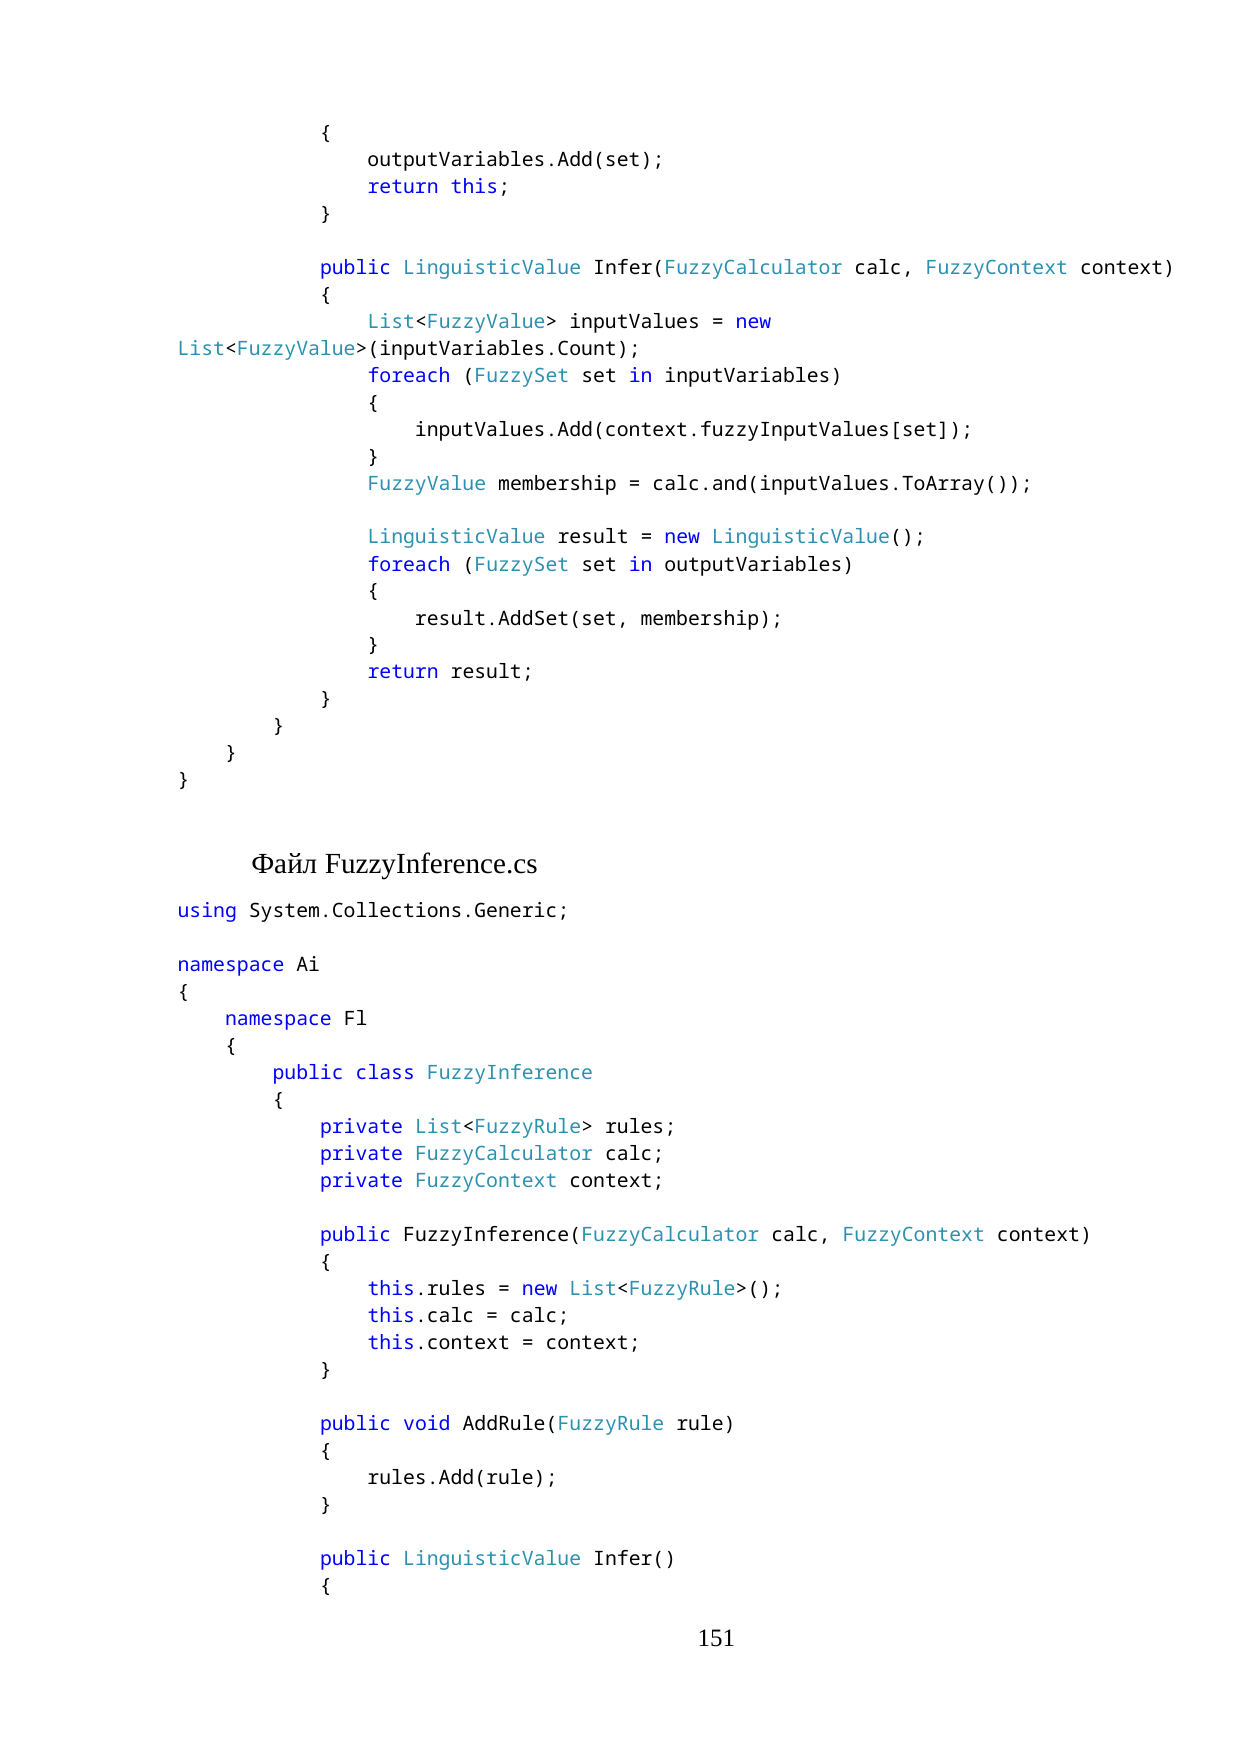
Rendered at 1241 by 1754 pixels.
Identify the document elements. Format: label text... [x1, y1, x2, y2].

text FuzzyValue membership = calc.and(inputValues.ToArray()); [177, 469, 1181, 496]
text private FuzzyCalculator calc; [177, 1139, 1181, 1167]
text } [177, 712, 1181, 739]
text public void AddRule(FuzzyRule rule) [177, 1409, 1181, 1436]
text this.context = context; [177, 1328, 1181, 1355]
text this.rules = new List<FuzzyRule>(); [177, 1274, 1181, 1301]
text { [177, 118, 1181, 145]
text { [177, 388, 1181, 415]
text return this; [177, 172, 1181, 199]
text public LinguisticValue Infer(FuzzyCalculator calc, FuzzyContext context) [177, 253, 1181, 280]
text this.calc = calc; [177, 1301, 1181, 1328]
text foreach (FuzzySet set in outputVariables) [177, 550, 1181, 577]
text public FuzzyInference(FuzzyCalculator calc, FuzzyContext context) [177, 1221, 1181, 1247]
text List<FuzzyValue> inputValues = new List<FuzzyValue>(inputVariables.Count); [177, 307, 1181, 361]
text public LinguisticValue Infer() [177, 1544, 1181, 1571]
text public class FuzzyInference [177, 1059, 1181, 1086]
text { [177, 1086, 1181, 1113]
text } [177, 1490, 1181, 1517]
text using System.Collections.Generic; [177, 897, 1181, 924]
text } [177, 1355, 1181, 1382]
text } [177, 442, 1181, 469]
text namespace Ai [177, 951, 1181, 978]
text { [177, 280, 1181, 307]
text } [177, 739, 1181, 766]
text rules.Add(rule); [177, 1463, 1181, 1490]
text return result; [177, 658, 1181, 685]
text { [177, 978, 1181, 1005]
text { [177, 1247, 1181, 1274]
text } [177, 199, 1181, 226]
text private FuzzyContext context; [177, 1167, 1181, 1193]
text namespace Fl [177, 1005, 1181, 1032]
text } [177, 766, 1181, 793]
text } [177, 685, 1181, 712]
text Файл FuzzyInference.cs [177, 846, 1181, 880]
text { [177, 577, 1181, 604]
text { [177, 1436, 1181, 1463]
text LinguisticValue result = new LinguisticValue(); [177, 523, 1181, 550]
text { [177, 1571, 1181, 1598]
text private List<FuzzyRule> rules; [177, 1113, 1181, 1139]
text { [177, 1032, 1181, 1059]
text outputVariables.Add(set); [177, 145, 1181, 172]
text } [177, 631, 1181, 658]
text inputValues.Add(context.fuzzyInputValues[set]); [177, 415, 1181, 442]
text result.AddSet(set, membership); [177, 604, 1181, 631]
text foreach (FuzzySet set in inputVariables) [177, 361, 1181, 388]
